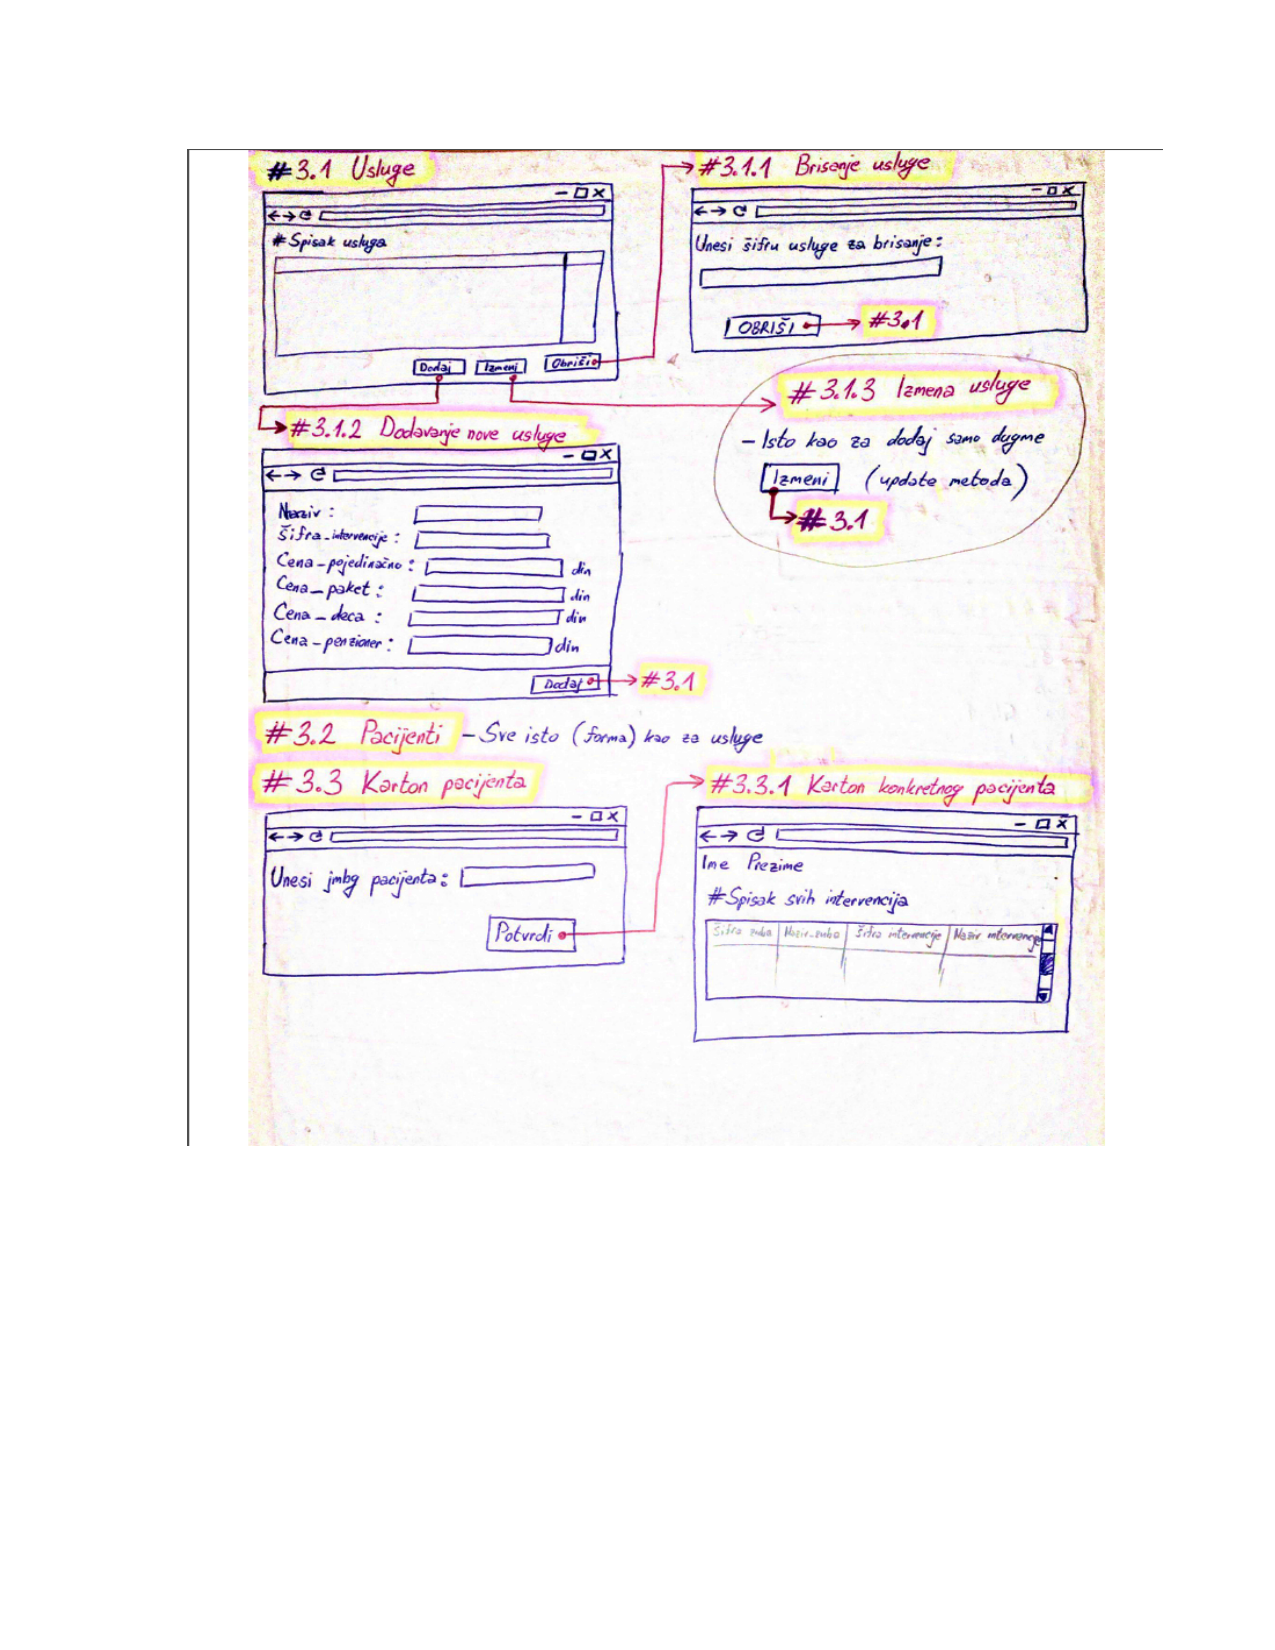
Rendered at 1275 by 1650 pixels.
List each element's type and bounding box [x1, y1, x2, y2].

picture [187, 149, 1163, 1146]
